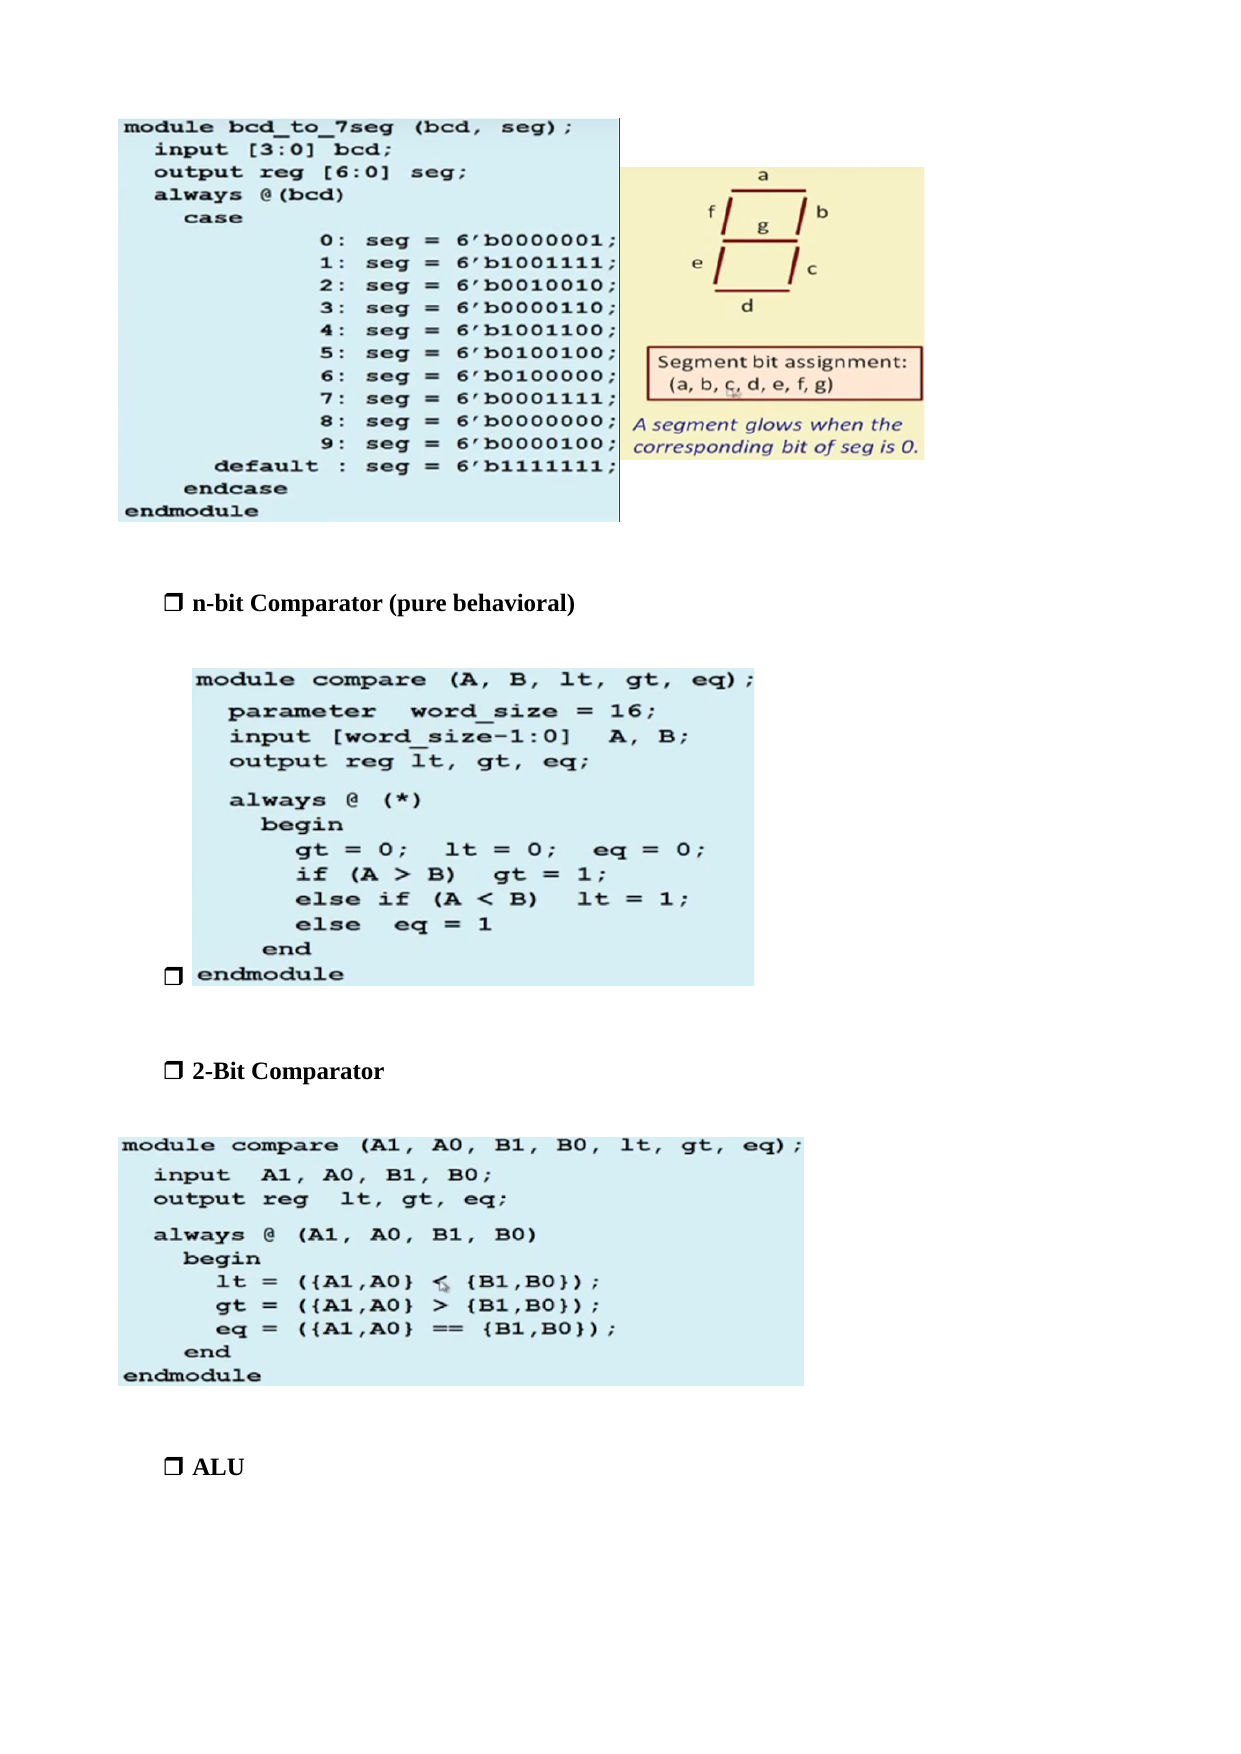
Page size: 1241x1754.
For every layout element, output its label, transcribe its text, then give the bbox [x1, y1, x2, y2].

list n-bit Comparator (pure behavioral) [162, 588, 1122, 649]
list 2-Bit Comparator [162, 1056, 1122, 1118]
list ALU [162, 1452, 1122, 1514]
picture [118, 118, 925, 522]
picture [192, 668, 755, 986]
picture [118, 1137, 804, 1386]
